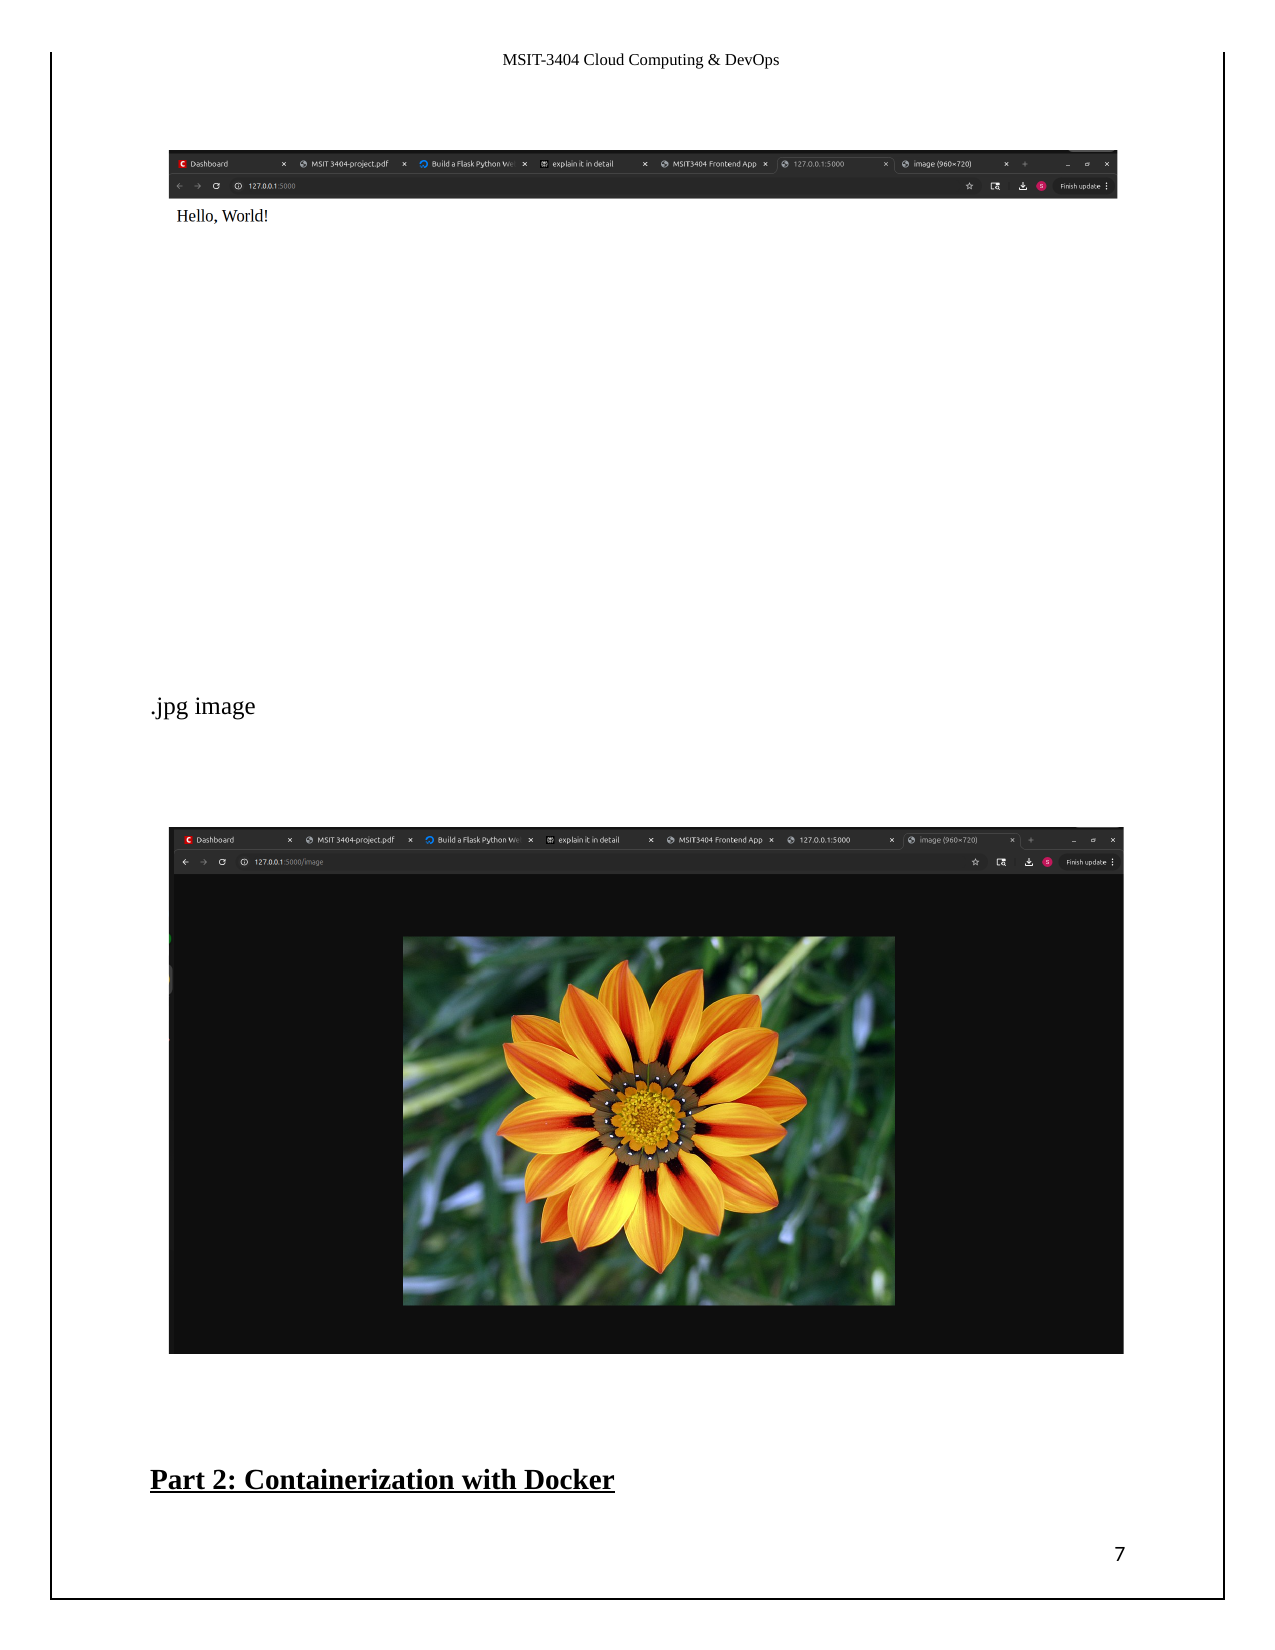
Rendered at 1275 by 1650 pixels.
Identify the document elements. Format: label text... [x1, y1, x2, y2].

text Part 2: Containerization with Docker [150, 1462, 1131, 1495]
text .jpg image [150, 691, 1131, 720]
